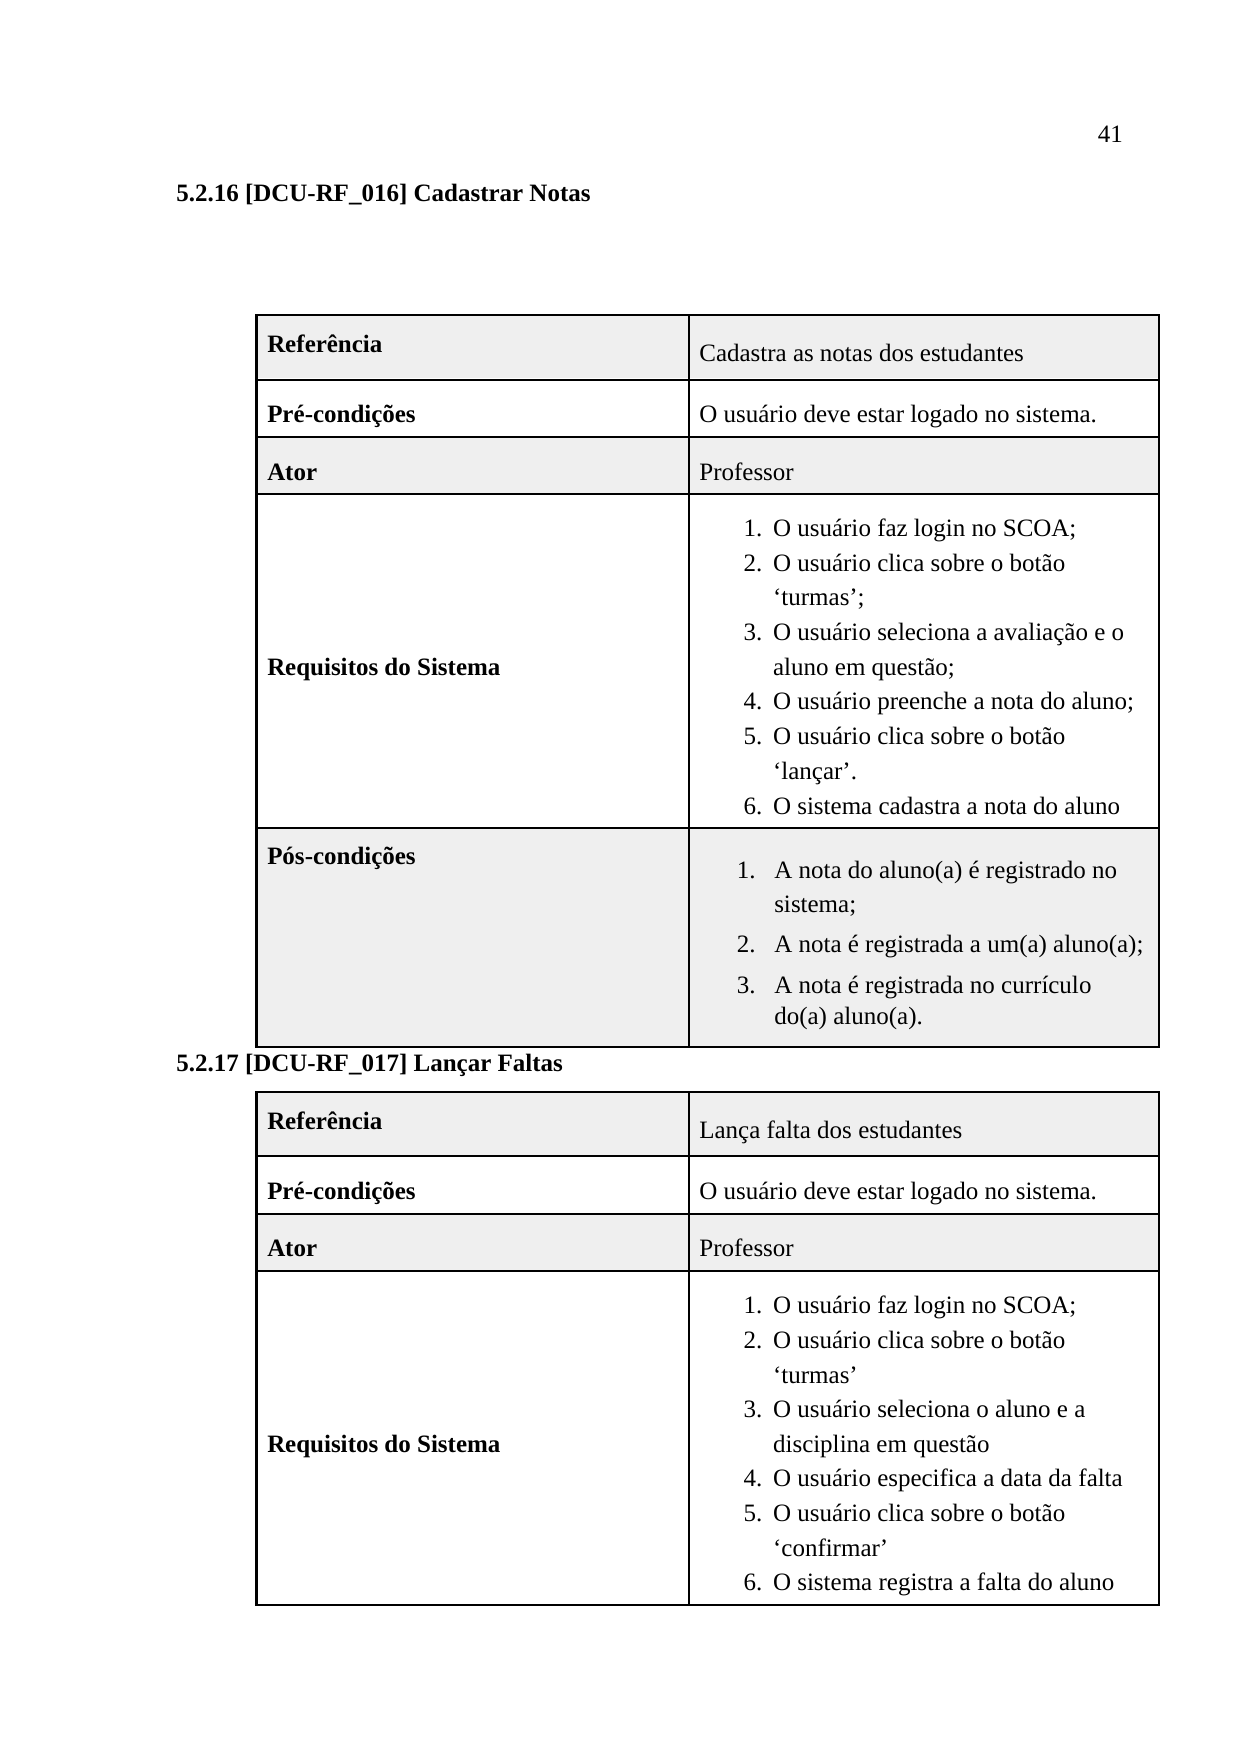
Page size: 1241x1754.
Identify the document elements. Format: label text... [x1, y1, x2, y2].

table_cell O usuário faz login no SCOA; O usuário clica sobre o botão ‘turmas’; O usuário seleciona a avaliação e o aluno em questão; O usuário preenche a nota do aluno; O usuário clica sobre o botão ‘lançar’. O sistema cadastra a nota do aluno [690, 495, 1158, 827]
subtitle 5.2.17 [DCU-RF_017] Lançar Faltas [176, 1048, 1122, 1076]
table_header Referência [258, 1093, 688, 1155]
table_cell Pré-condições [258, 1157, 688, 1213]
table_cell A nota do aluno(a) é registrado no sistema; A nota é registrada a um(a) aluno(a); A nota é registrada no currículo do(a) aluno(a). [690, 829, 1158, 1046]
table_cell O usuário deve estar logado no sistema. [690, 1157, 1158, 1213]
table_cell O usuário faz login no SCOA; O usuário clica sobre o botão ‘turmas’ O usuário seleciona o aluno e a disciplina em questão O usuário especifica a data da falta O usuário clica sobre o botão ‘confirmar’ O sistema registra a falta do aluno [690, 1272, 1158, 1603]
table_cell Requisitos do Sistema [258, 1272, 688, 1603]
table_cell O usuário deve estar logado no sistema. [690, 381, 1158, 436]
table_cell Requisitos do Sistema [258, 495, 688, 827]
table_header Lança falta dos estudantes [690, 1093, 1158, 1155]
table_cell Pré-condições [258, 381, 688, 436]
table_cell Ator [258, 438, 688, 493]
subtitle 5.2.16 [DCU-RF_016] Cadastrar Notas [176, 178, 1122, 207]
table_cell Ator [258, 1215, 688, 1270]
table_cell Pós-condições [258, 829, 688, 1046]
table_header Cadastra as notas dos estudantes [690, 316, 1158, 378]
table_cell Professor [690, 438, 1158, 493]
table_header Referência [258, 316, 688, 378]
table_cell Professor [690, 1215, 1158, 1270]
